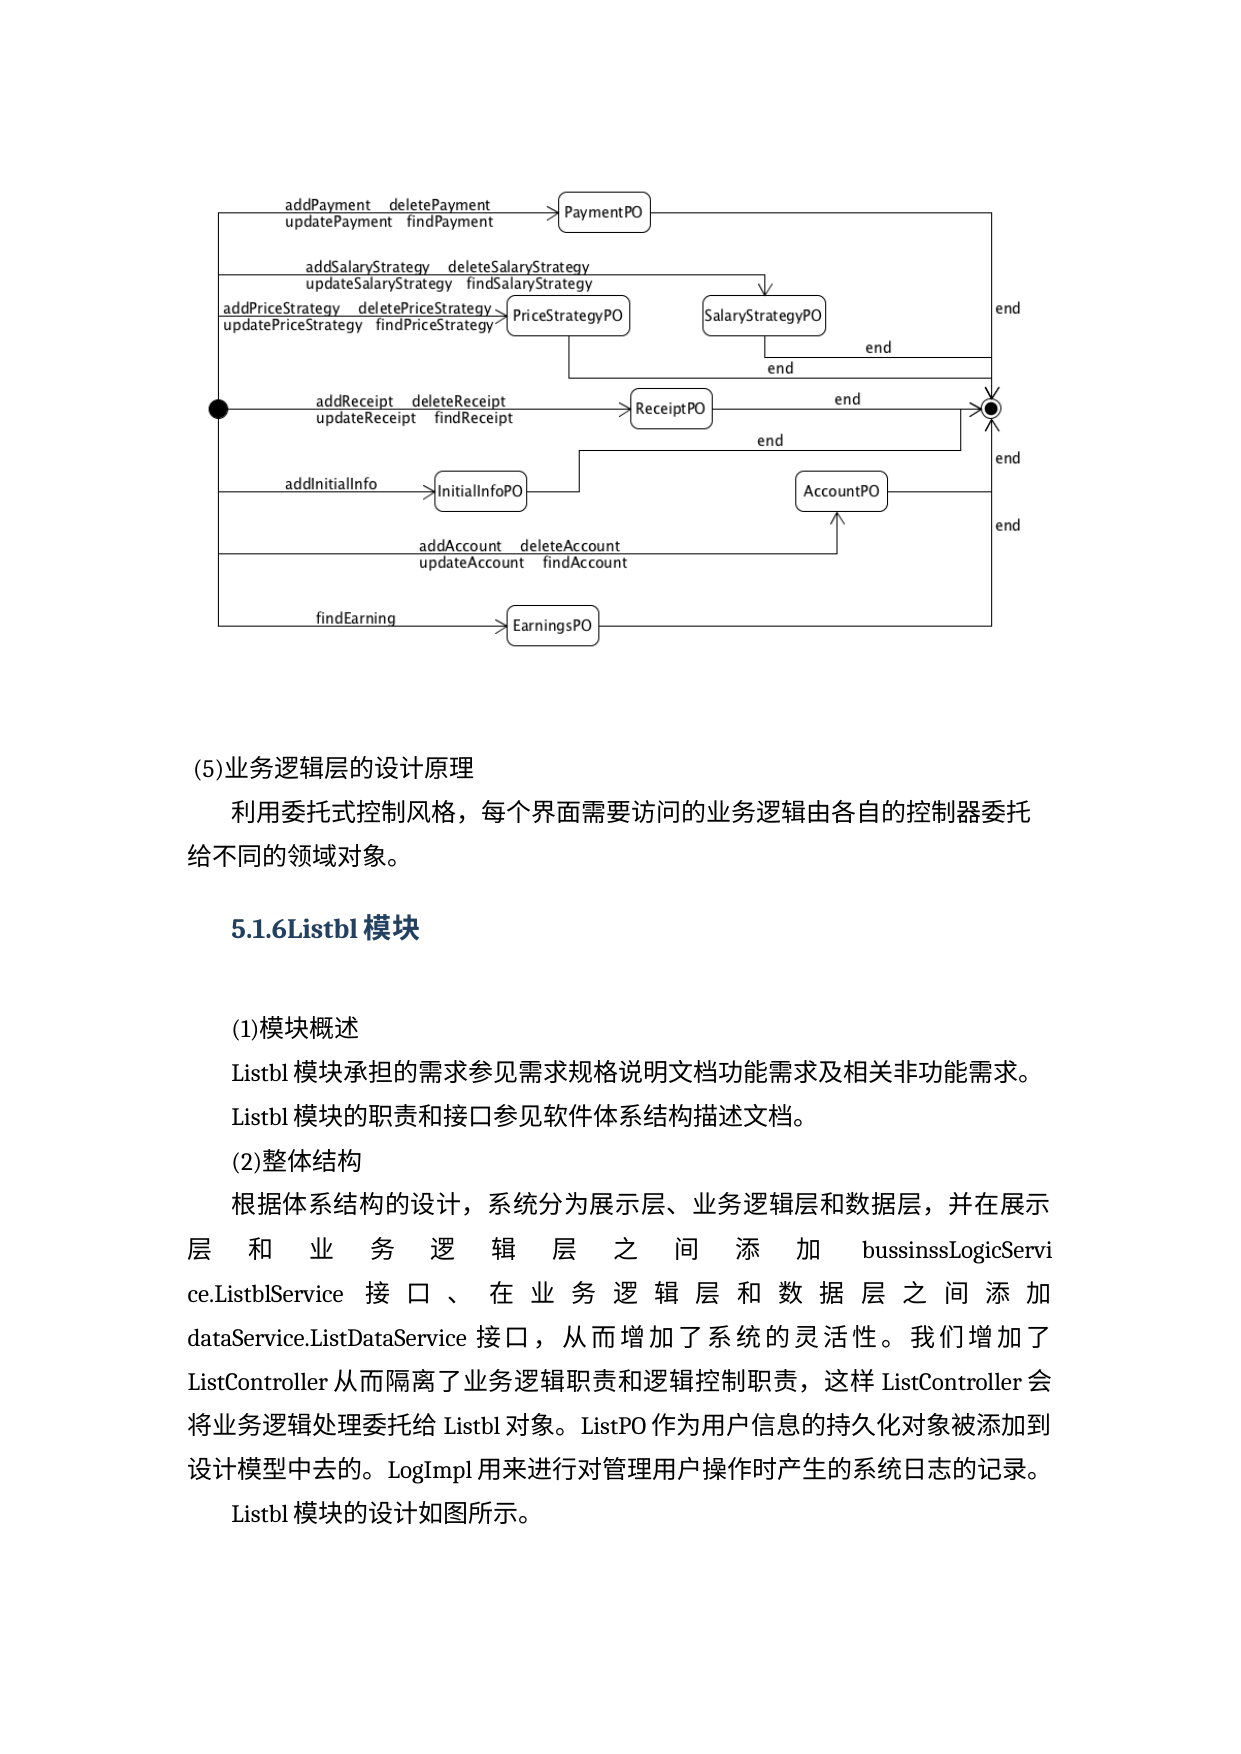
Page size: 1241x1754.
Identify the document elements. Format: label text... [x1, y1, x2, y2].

picture [187, 172, 1053, 698]
text Listbl模块的职责和接口参见软件体系结构描述文档。 [187, 1093, 1053, 1137]
text (5)业务逻辑层的设计原理 [187, 745, 1053, 789]
text (2)整体结构 [187, 1137, 1053, 1181]
text (1)模块概述 [187, 1005, 1053, 1049]
text Listbl模块的设计如图所示。 [187, 1489, 1053, 1534]
text 利用委托式控制风格，每个界面需要访问的业务逻辑由各自的控制器委托给不同的领域对象。 [187, 789, 1053, 877]
subtitle 5.1.6Listbl模块 [187, 904, 1053, 948]
text 根据体系结构的设计，系统分为展示层、业务逻辑层和数据层，并在展示层和业务逻辑层之间添加bussinssLogicServi ce.ListblService接口、在业务逻辑层和数据层之间添加dataService.ListDataService接口，从而增加了系统的灵活性。我们增加了ListController从而隔离了业务逻辑职责和逻辑控制职责，这样ListController会将业务逻辑处理委托给Listbl对象。ListPO作为用户信息的持久化对象被添加到设计模型中去的。LogImpl用来进行对管理用户操作时产生的系统日志的记录。 [187, 1181, 1053, 1489]
text Listbl模块承担的需求参见需求规格说明文档功能需求及相关非功能需求。 [187, 1049, 1053, 1093]
